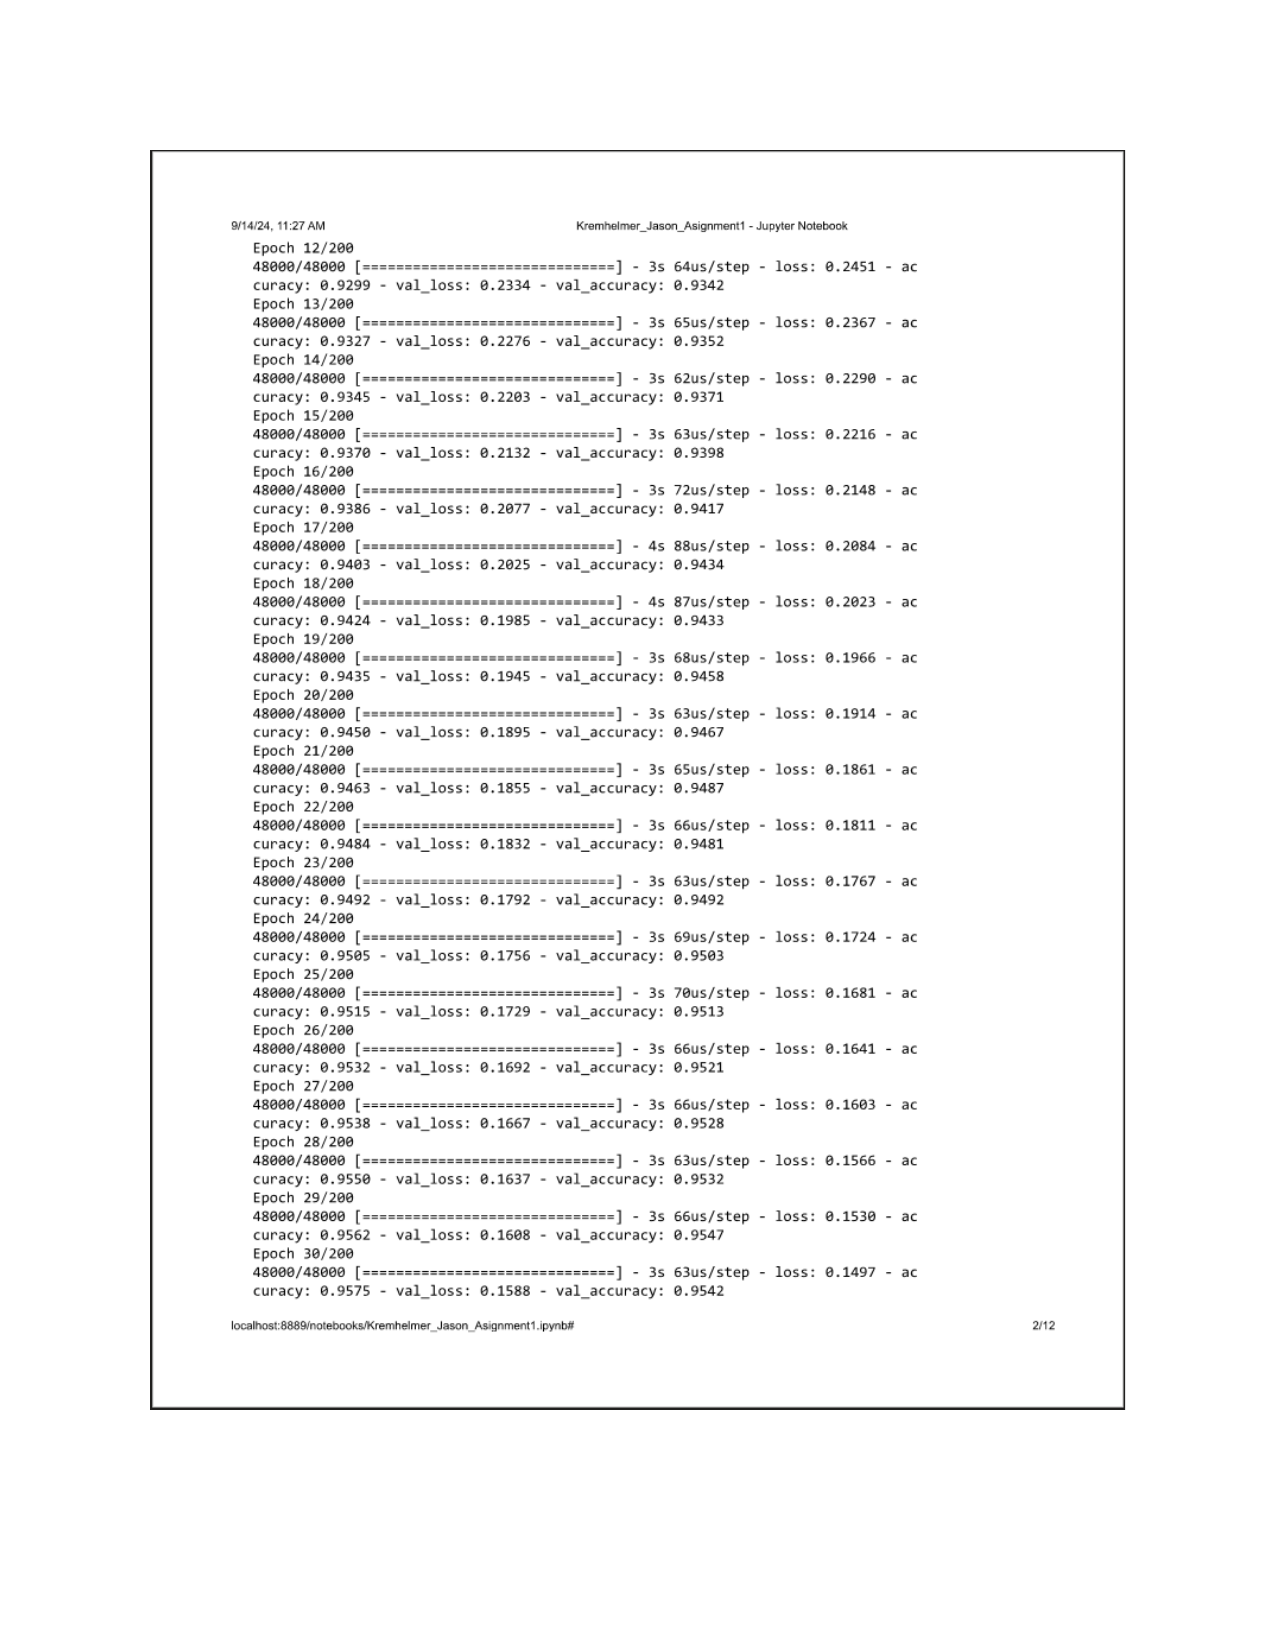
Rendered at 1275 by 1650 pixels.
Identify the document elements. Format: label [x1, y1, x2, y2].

picture [150, 150, 1125, 1410]
